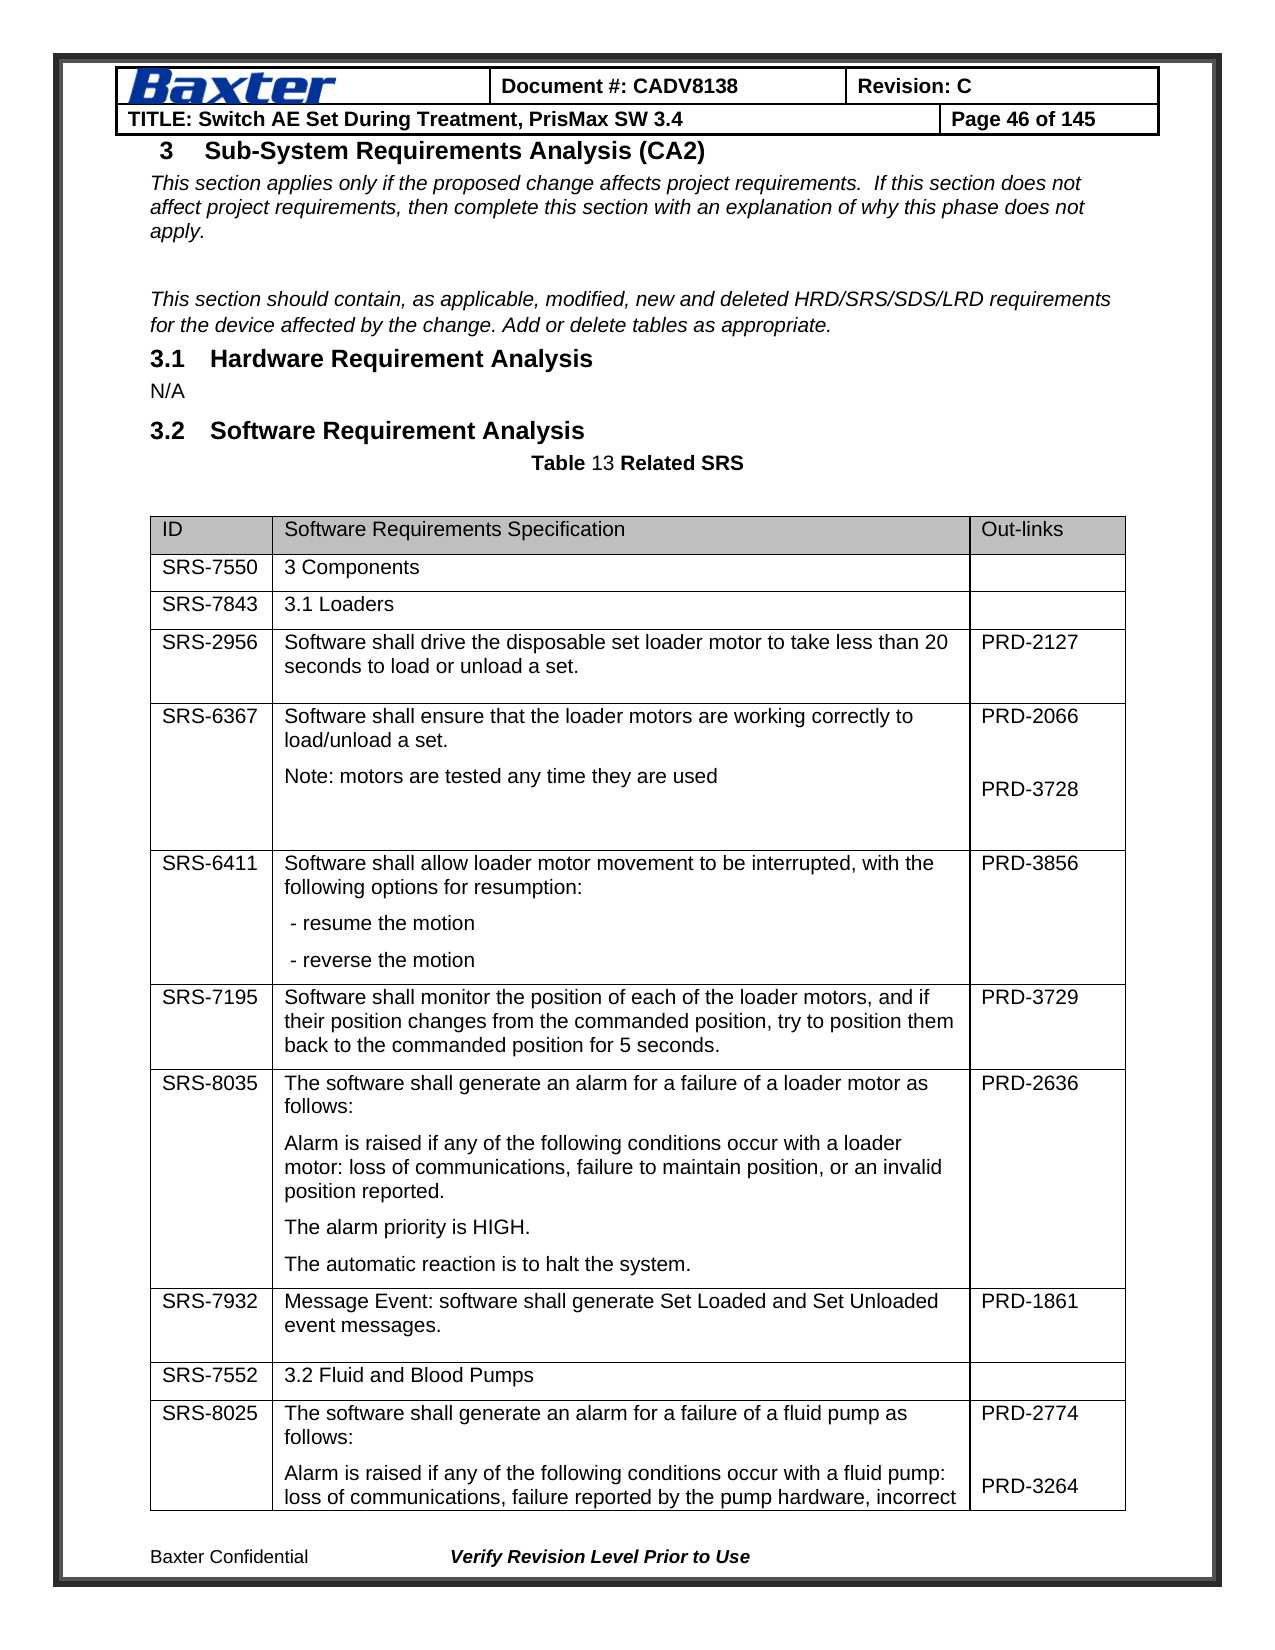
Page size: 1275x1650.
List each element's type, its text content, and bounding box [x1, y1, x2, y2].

picture [127, 68, 337, 104]
subtitle Sub-System Requirements Analysis (CA2) [159, 136, 1125, 165]
table_cell 3 Components [273, 555, 969, 591]
table_cell SRS-7843 [151, 592, 272, 629]
table_cell Message Event: software shall generate Set Loaded and Set Unloaded event messages. [273, 1289, 969, 1362]
table_cell [971, 592, 1125, 629]
table_cell 3.1 Loaders [273, 592, 969, 629]
table_cell PRD-3856 [971, 851, 1125, 984]
subtitle Sub-System Requirements Analysis (CA2) [159, 111, 939, 133]
text Table 13 Related SRS [150, 451, 1125, 475]
table_cell 3.2 Fluid and Blood Pumps [273, 1363, 969, 1399]
text This section should contain, as applicable, modified, new and deleted HRD/SRS/SDS/LRD requirements for the device affected by the change. Add or delete tables as appropriate. [150, 287, 1125, 337]
table_cell Software shall ensure that the loader motors are working correctly to load/unload a set. Note: motors are tested any time they are used [273, 704, 969, 849]
table_header Out-links [971, 517, 1125, 554]
table_cell SRS-7195 [151, 985, 272, 1069]
table_header ID [151, 517, 272, 554]
table_cell Software shall allow loader motor movement to be interrupted, with the following options for resumption: - resume the motion - reverse the motion [273, 851, 969, 984]
table_cell SRS-7550 [151, 555, 272, 591]
table_cell Software shall drive the disposable set loader motor to take less than 20 seconds to load or unload a set. [273, 630, 969, 703]
table_header Software Requirements Specification [273, 517, 969, 554]
table_cell PRD-2066 PRD-3728 [971, 704, 1125, 849]
table_cell [971, 1363, 1125, 1399]
table_cell SRS-8025 [151, 1401, 272, 1510]
table_cell SRS-6367 [151, 704, 272, 849]
text N/A [150, 379, 1125, 403]
table_cell SRS-6411 [151, 851, 272, 984]
subtitle Software Requirement Analysis [150, 416, 1125, 444]
table_cell SRS-7932 [151, 1289, 272, 1362]
table_cell PRD-2636 [971, 1070, 1125, 1288]
table_cell SRS-8035 [151, 1070, 272, 1288]
table_cell PRD-1861 [971, 1289, 1125, 1362]
text This section applies only if the proposed change affects project requirements. If this section does not affect project requirements, then complete this section with an explanation of why this phase does not apply. [150, 171, 1125, 243]
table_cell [971, 1401, 1125, 1510]
table_cell PRD-3729 [971, 985, 1125, 1069]
subtitle Sub-System Requirements Analysis (CA2) [941, 111, 1125, 133]
table_cell [971, 555, 1125, 591]
table_cell The software shall generate an alarm for a failure of a loader motor as follows: Alarm is raised if any of the following conditions occur with a loader motor: loss of communications, failure to maintain position, or an invalid position reported. The alarm priority is HIGH. The automatic reaction is to halt the system. [273, 1070, 969, 1288]
table_cell SRS-2956 [151, 630, 272, 703]
table_cell SRS-7552 [151, 1363, 272, 1399]
table_cell Software shall monitor the position of each of the loader motors, and if their position changes from the commanded position, try to position them back to the commanded position for 5 seconds. [273, 985, 969, 1069]
subtitle Hardware Requirement Analysis [150, 344, 1125, 373]
table_cell PRD-2127 [971, 630, 1125, 703]
